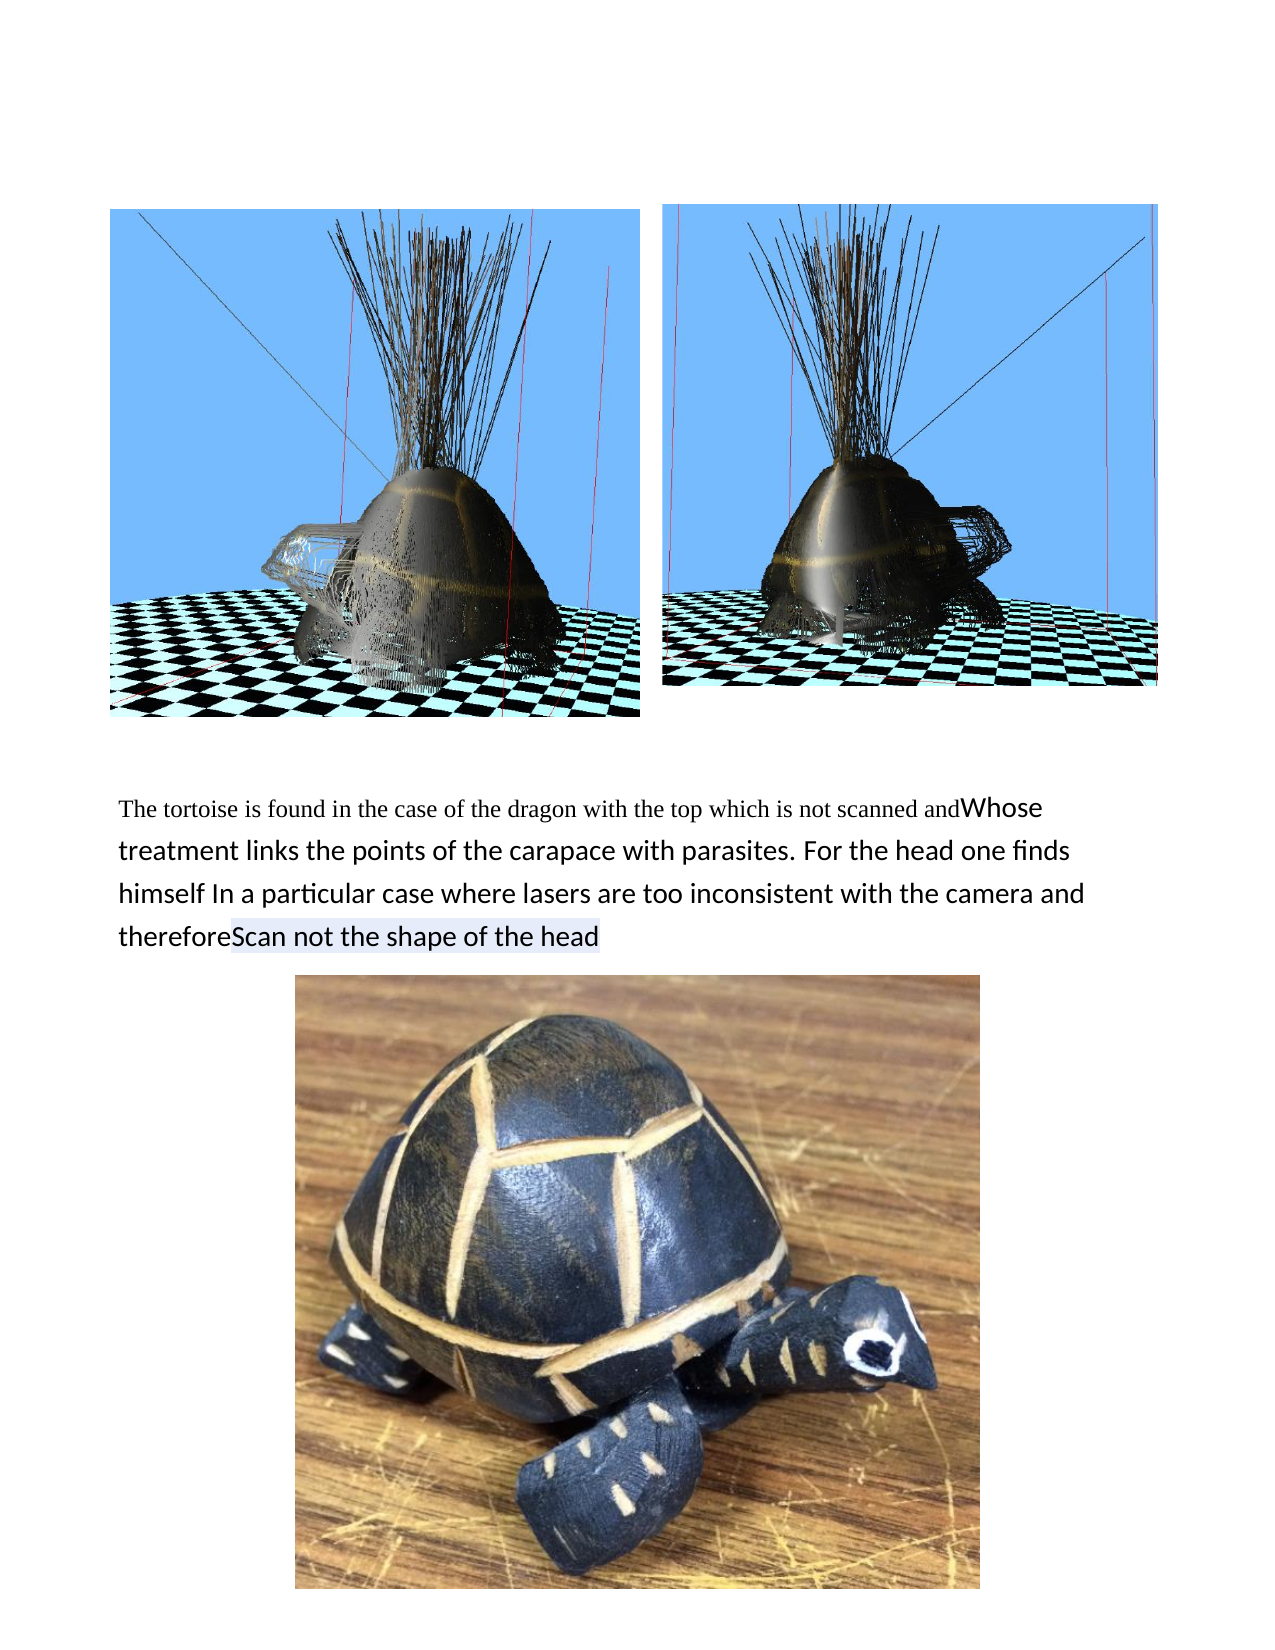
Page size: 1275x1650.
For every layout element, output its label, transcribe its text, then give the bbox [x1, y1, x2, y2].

picture [662, 204, 1158, 686]
picture [110, 209, 640, 717]
text The tortoise is found in the case of the dragon with the top which is not scanned andWhose treatment links the points of the carapace with parasites. For the head one finds himself In a particular case where lasers are too inconsistent with the camera and thereforeScan not the shape of the head [118, 789, 1157, 953]
picture [295, 975, 980, 1589]
